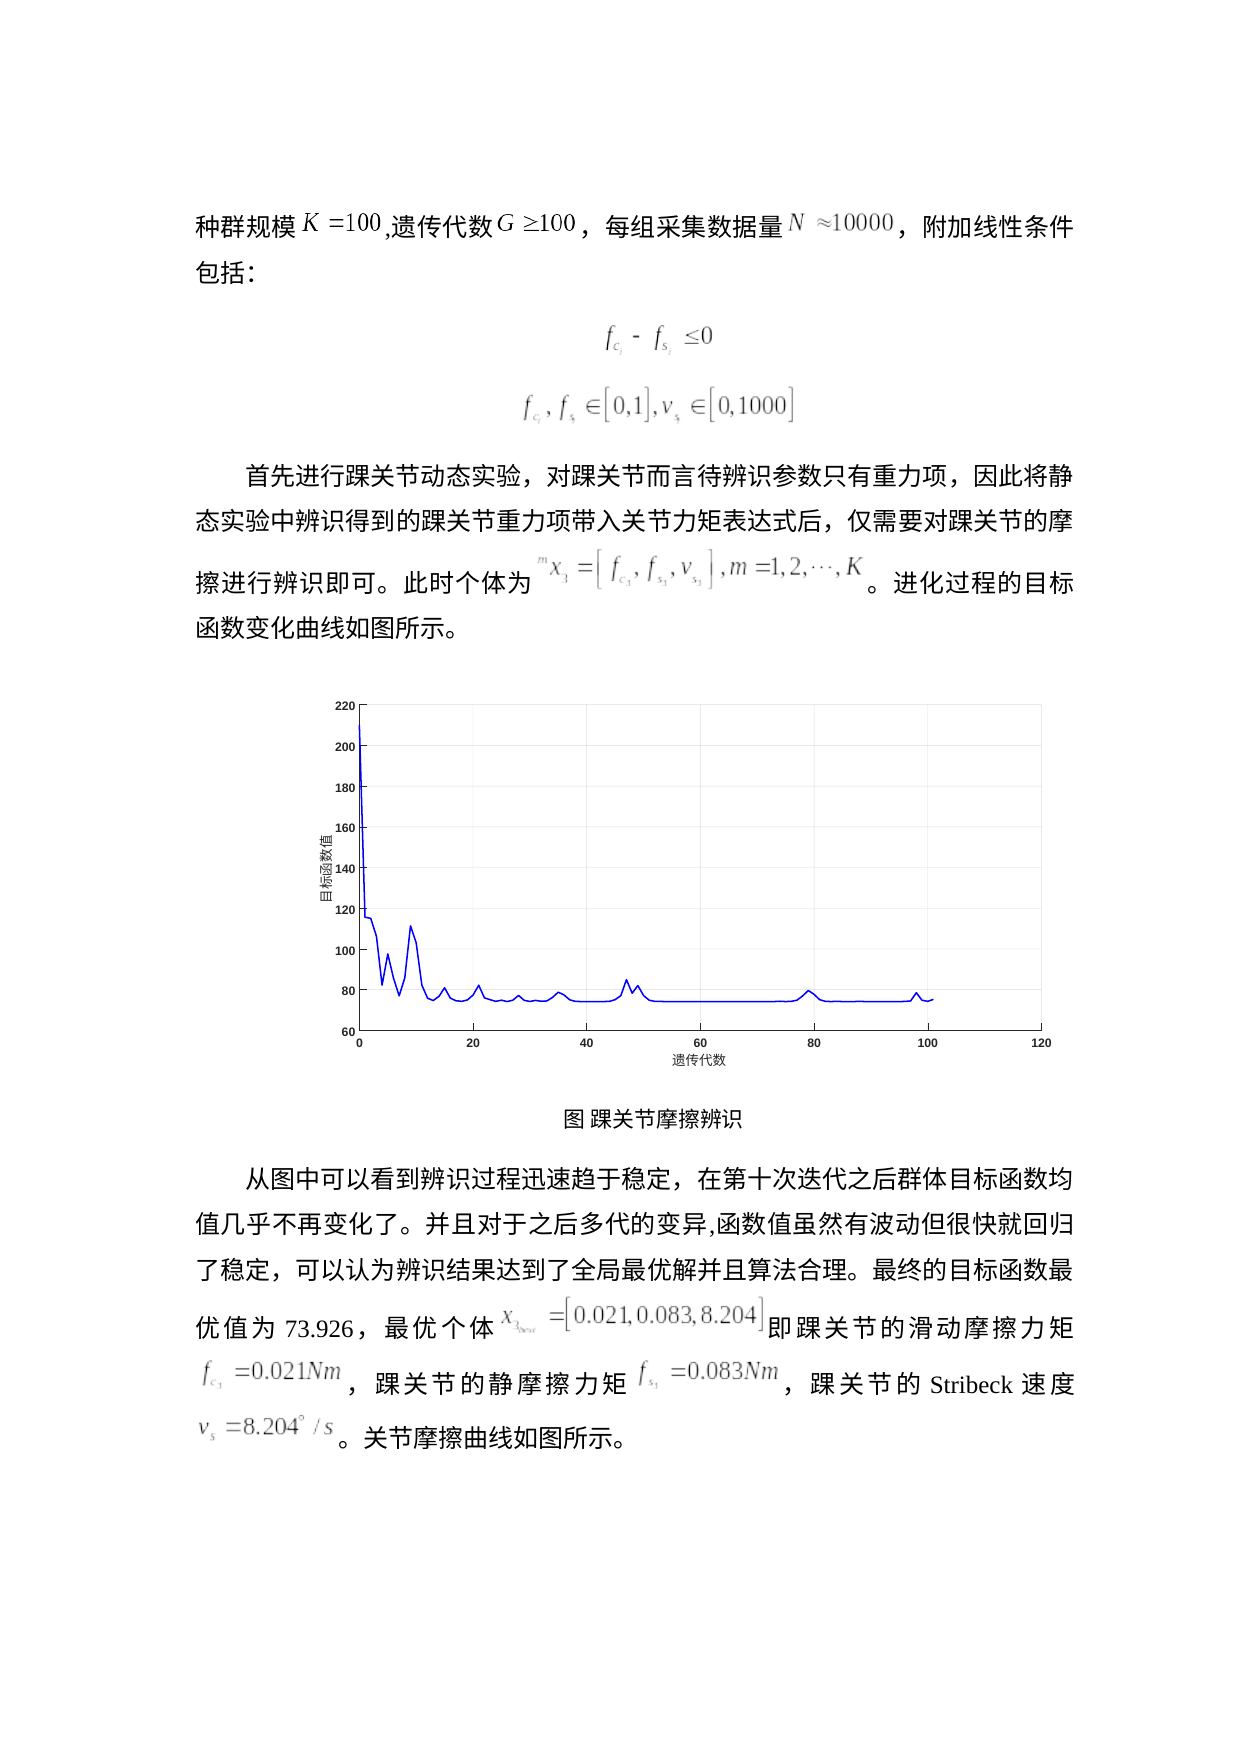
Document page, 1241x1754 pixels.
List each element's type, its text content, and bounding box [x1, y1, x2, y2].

text 图 踝关节摩擦辨识 [232, 1102, 1075, 1134]
text 首先进行踝关节动态实验，对踝关节而言待辨识参数只有重力项，因此将静态实验中辨识得到的踝关节重力项带入关节力矩表达式后，仅需要对踝关节的摩擦进行辨识即可。此时个体为。进化过程的目标函数变化曲线如图所示。 [195, 456, 1075, 645]
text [195, 207, 1075, 289]
text 从图中可以看到辨识过程迅速趋于稳定，在第十次迭代之后群体目标函数均值几乎不再变化了。并且对于之后多代的变异,函数值虽然有波动但很快就回归了稳定，可以认为辨识结果达到了全局最优解并且算法合理。最终的目标函数最优值为73.926，最优个体即踝关节的滑动摩擦力矩，踝关节的静摩擦力矩，踝关节的Stribeck速度。关节摩擦曲线如图所示。 [195, 1159, 1075, 1454]
